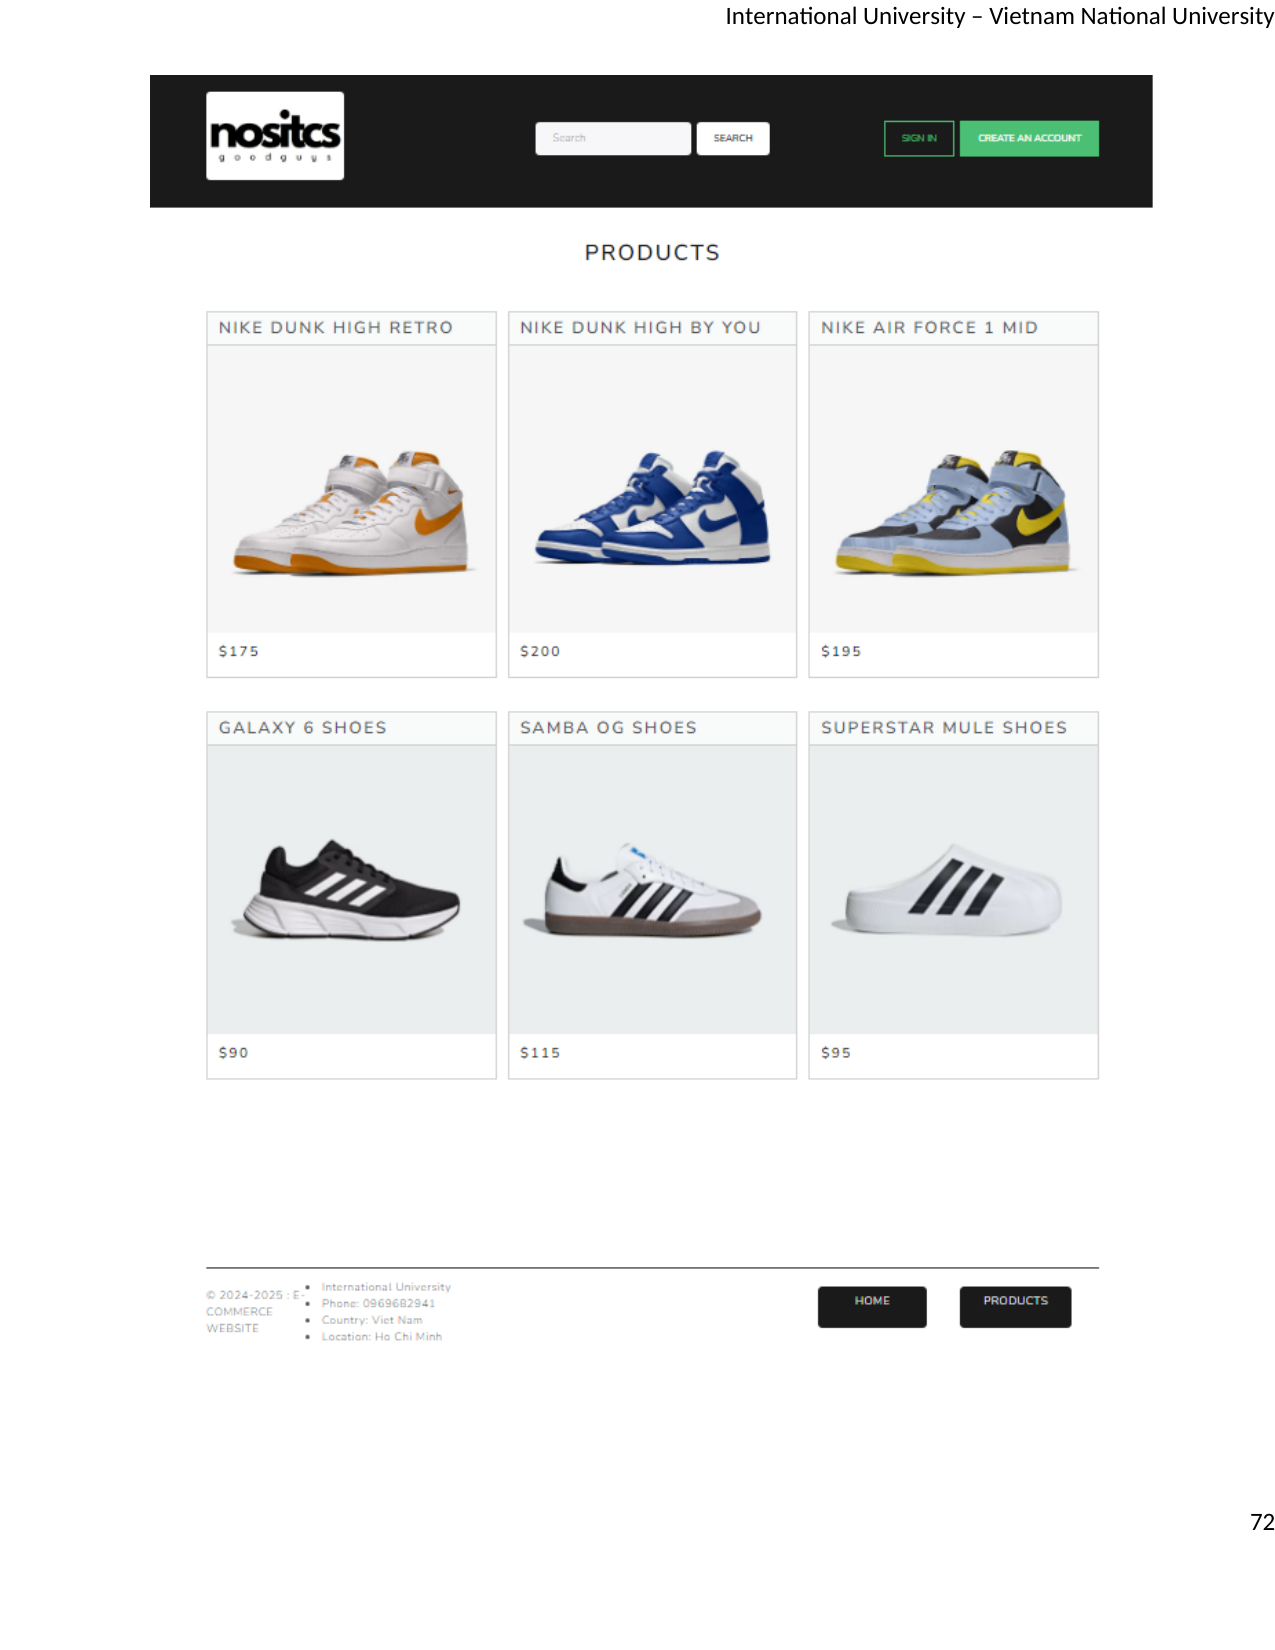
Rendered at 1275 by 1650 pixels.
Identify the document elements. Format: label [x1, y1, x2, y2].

picture [150, 75, 1153, 1364]
